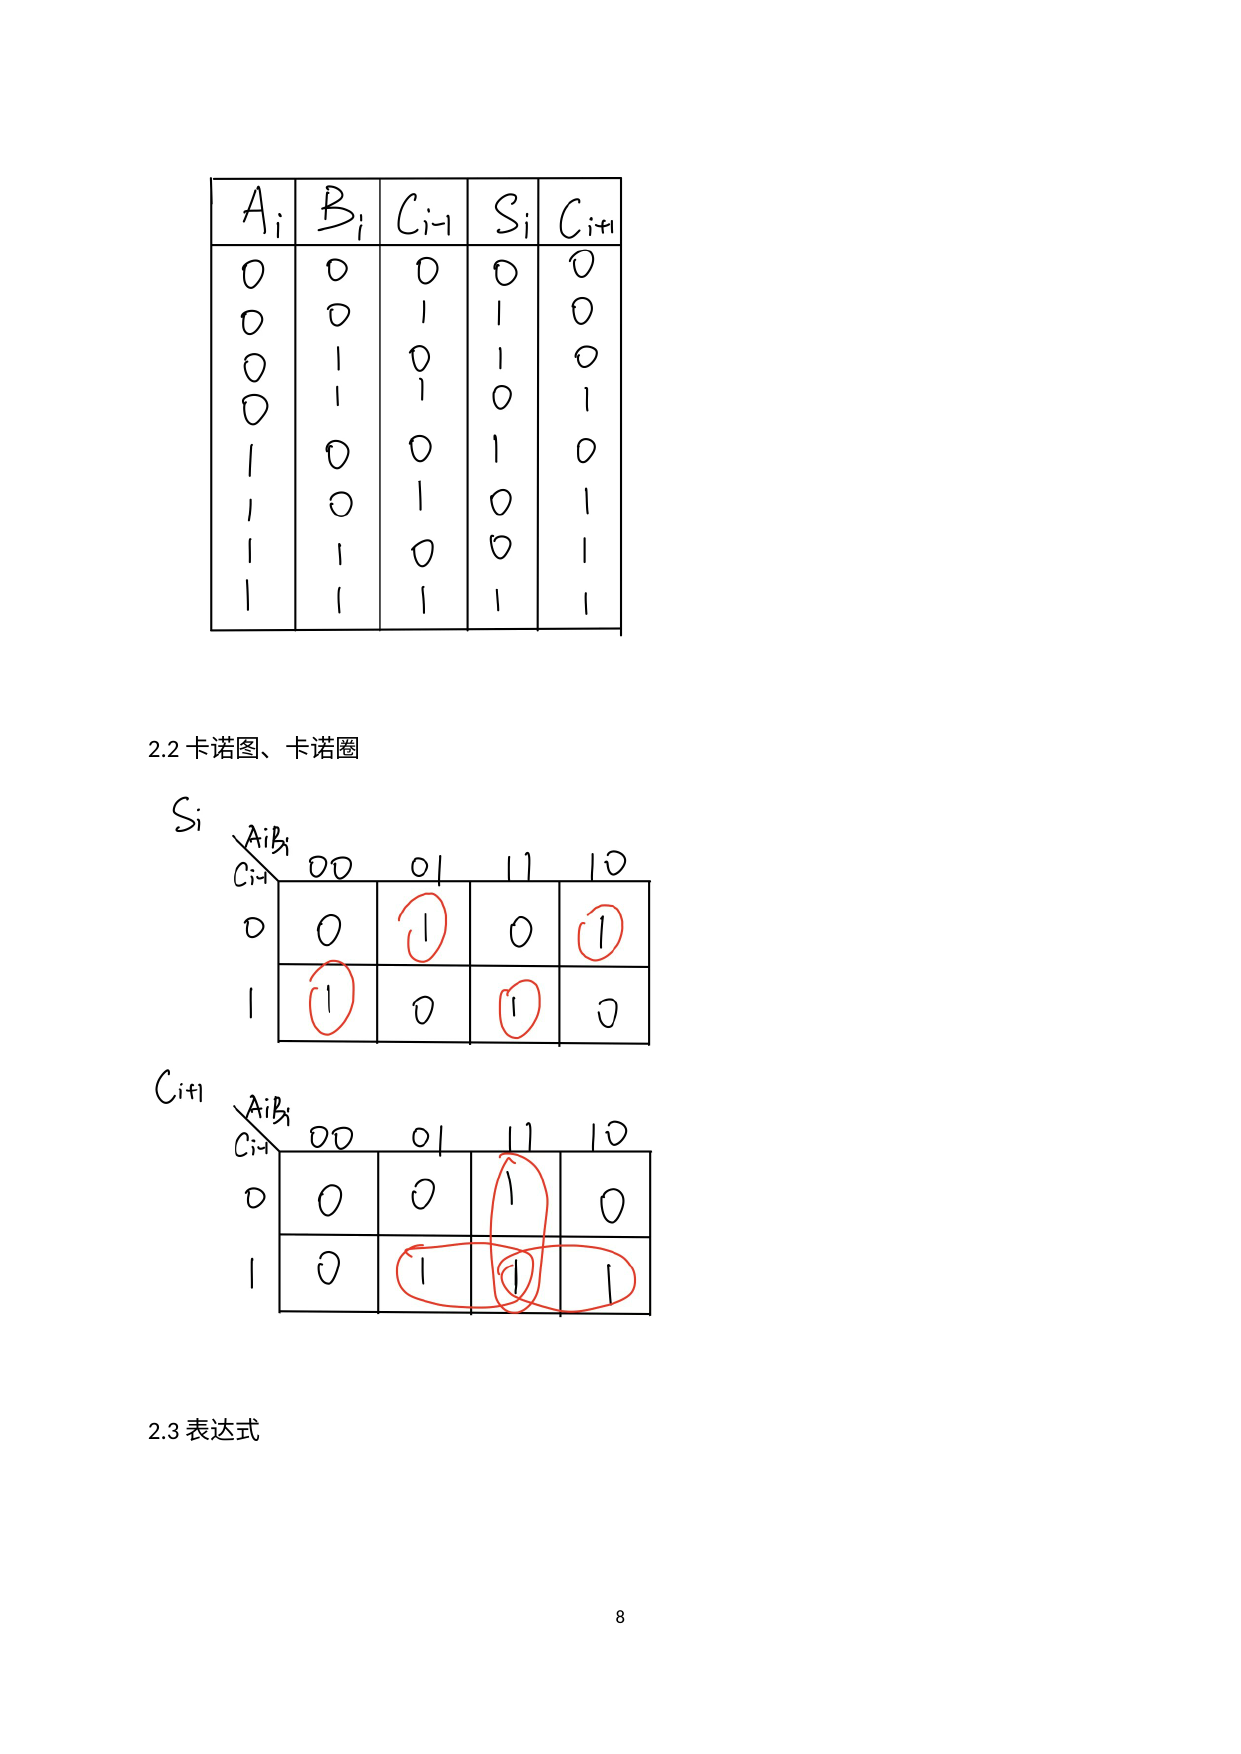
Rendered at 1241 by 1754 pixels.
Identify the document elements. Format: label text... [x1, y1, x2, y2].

text 2.3 表达式 [148, 1396, 1092, 1461]
picture [191, 161, 641, 652]
picture [147, 778, 677, 1332]
text 2.2 卡诺图、卡诺圈 [148, 714, 1092, 779]
